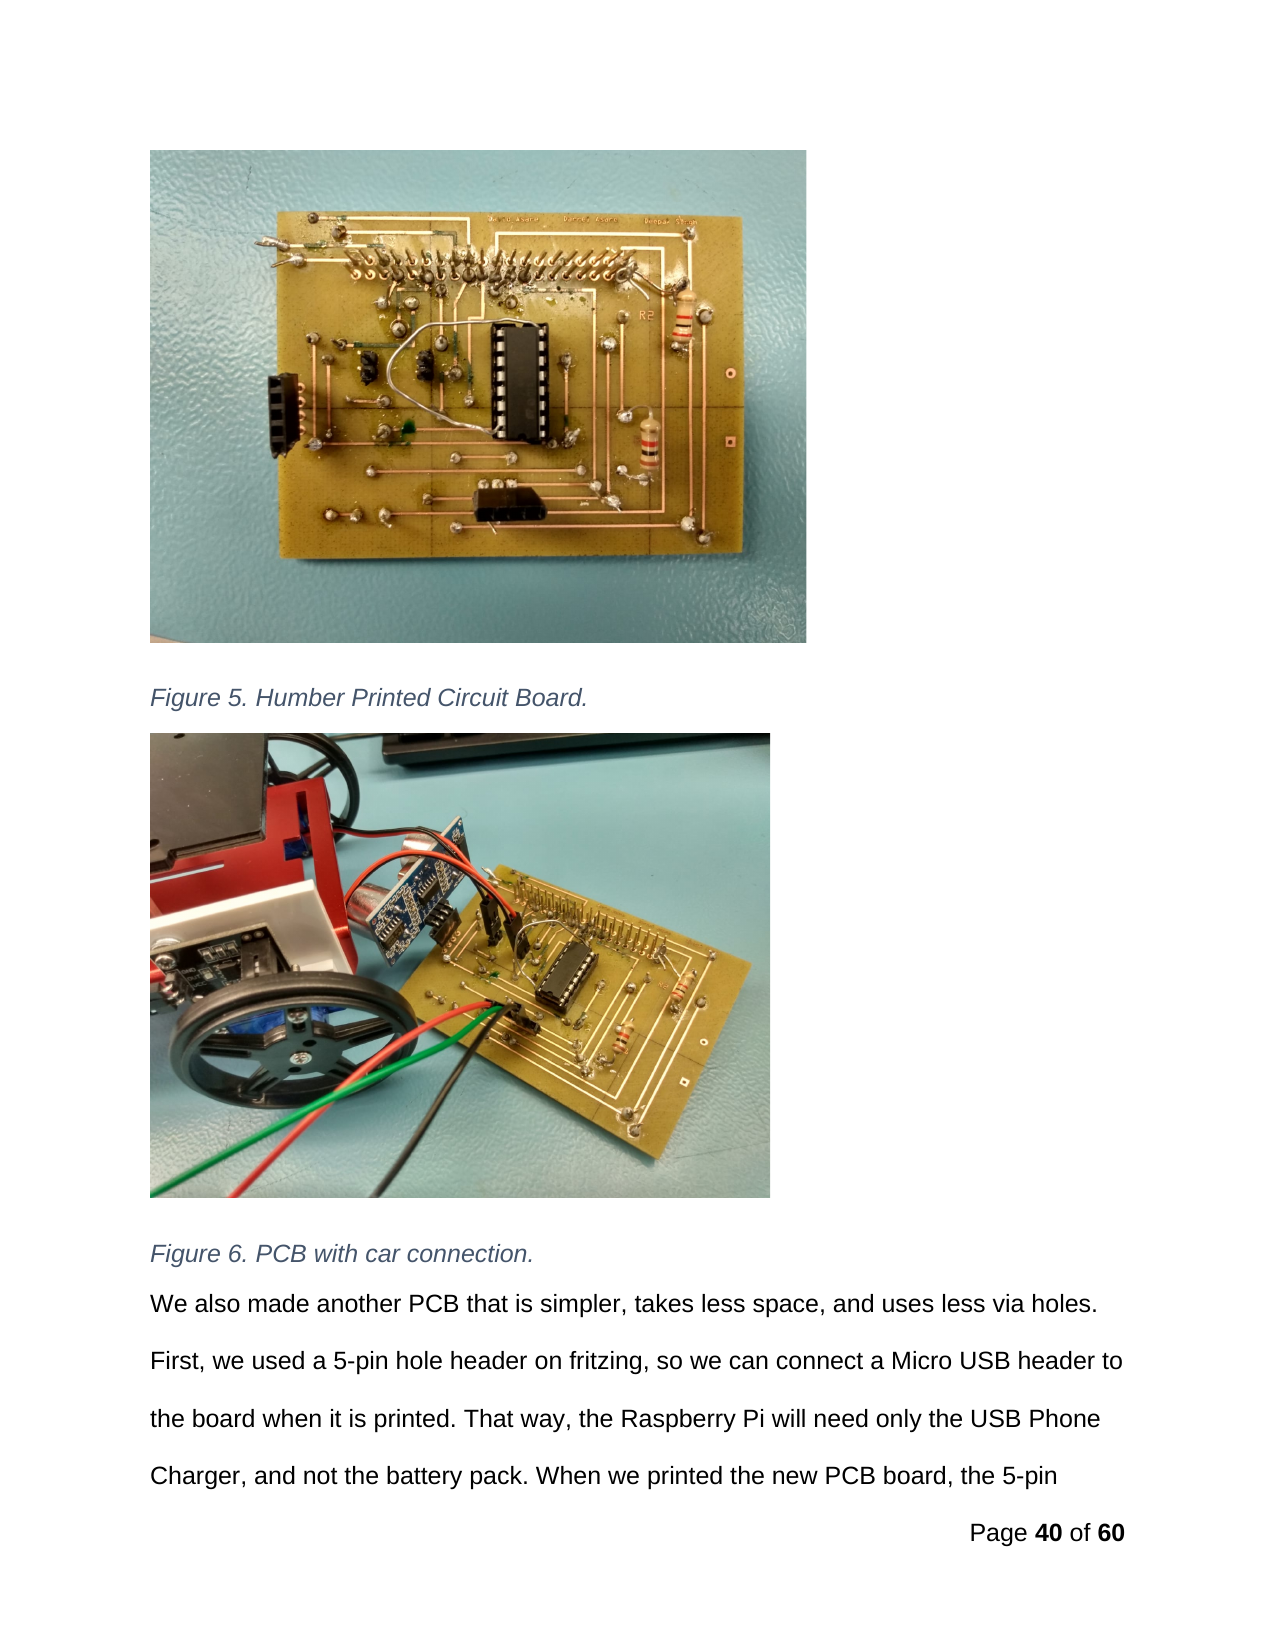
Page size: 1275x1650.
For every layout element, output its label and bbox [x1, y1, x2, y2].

picture [150, 733, 771, 1198]
picture [150, 150, 807, 643]
